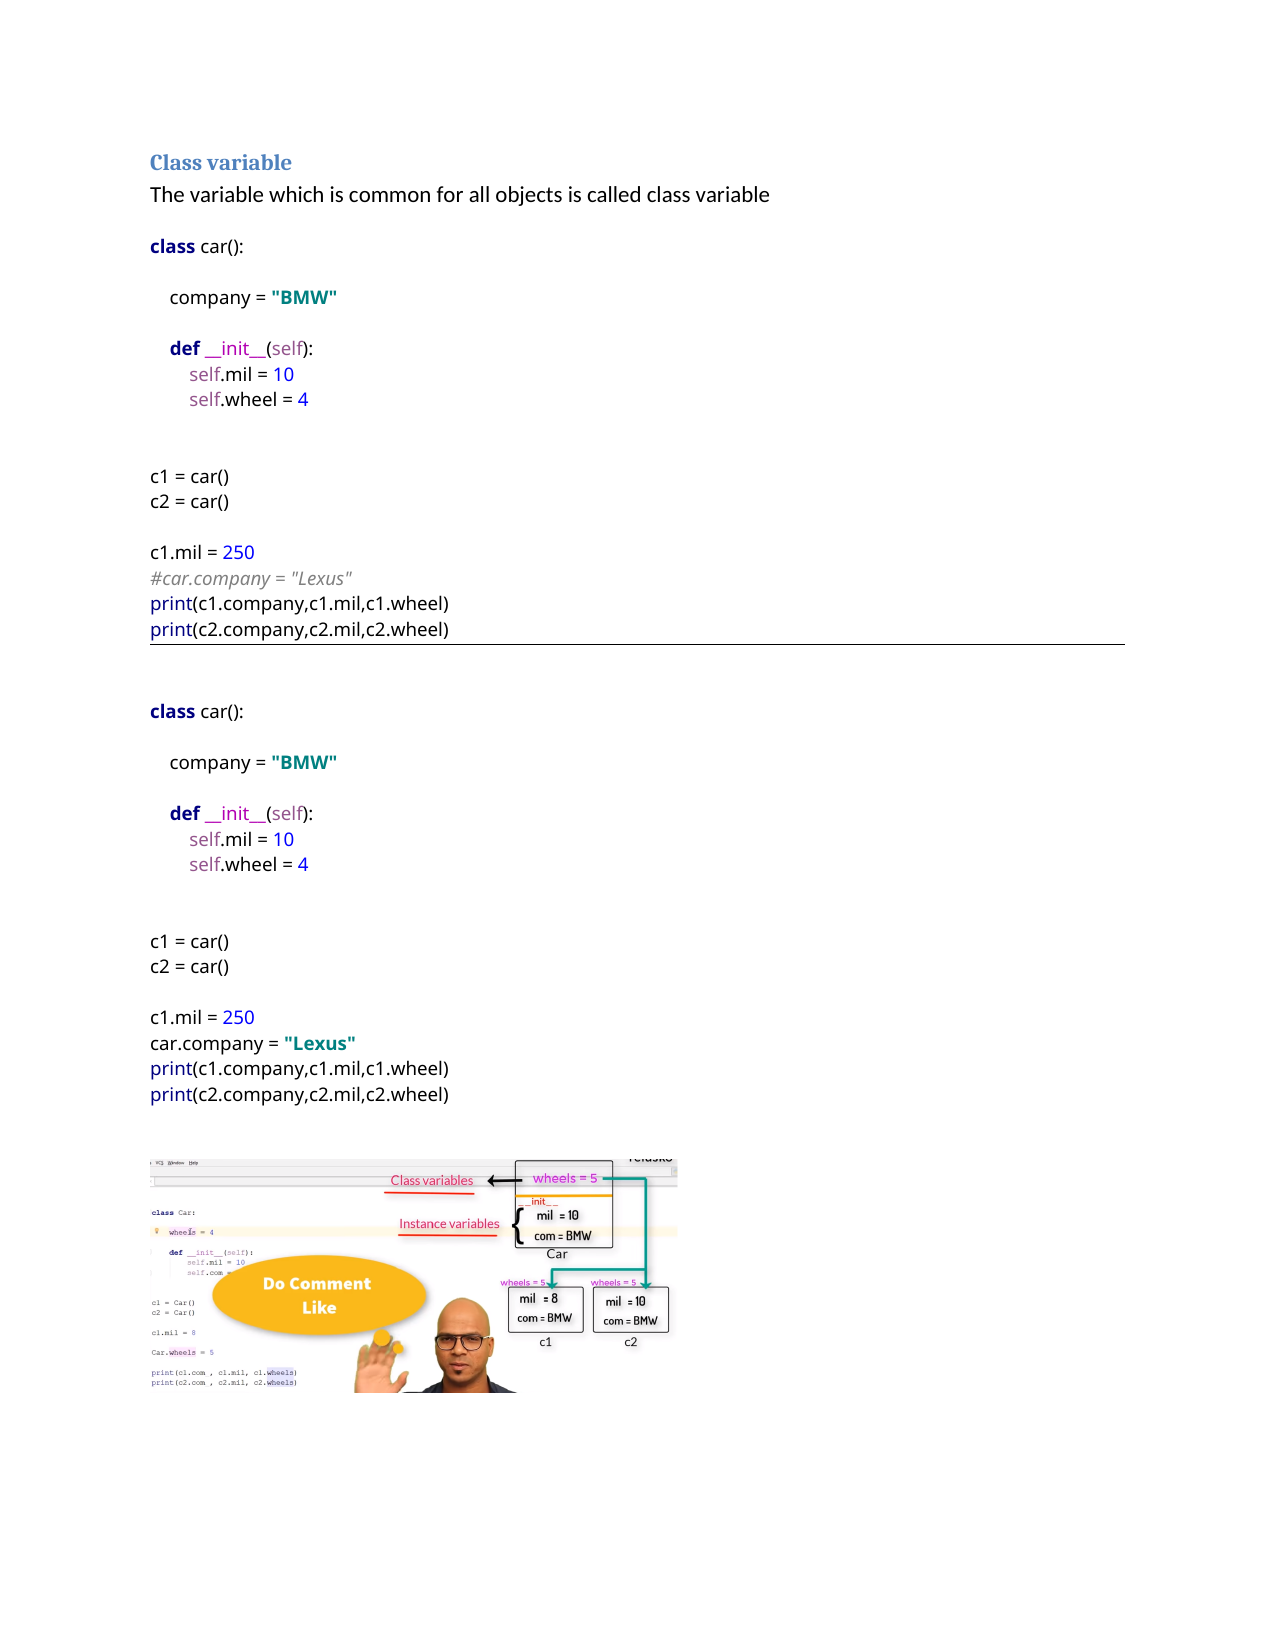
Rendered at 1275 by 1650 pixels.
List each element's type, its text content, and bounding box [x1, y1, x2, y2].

text class car(): company = "BMW" def __init__(self): self.mil = 10 self.wheel = 4 c1 = car() c2 = car() c1.mil = 250 #car.company = "Lexus" print(c1.company,c1.mil,c1.wheel) print(c2.company,c2.mil,c2.wheel) [150, 233, 1125, 644]
subtitle Class variable [150, 150, 1125, 176]
picture [150, 1159, 679, 1393]
text class car(): company = "BMW" def __init__(self): self.mil = 10 self.wheel = 4 c1 = car() c2 = car() c1.mil = 250 car.company = "Lexus" print(c1.company,c1.mil,c1.wheel) print(c2.company,c2.mil,c2.wheel) [150, 698, 1125, 1107]
text The variable which is common for all objects is called class variable [150, 180, 1125, 208]
